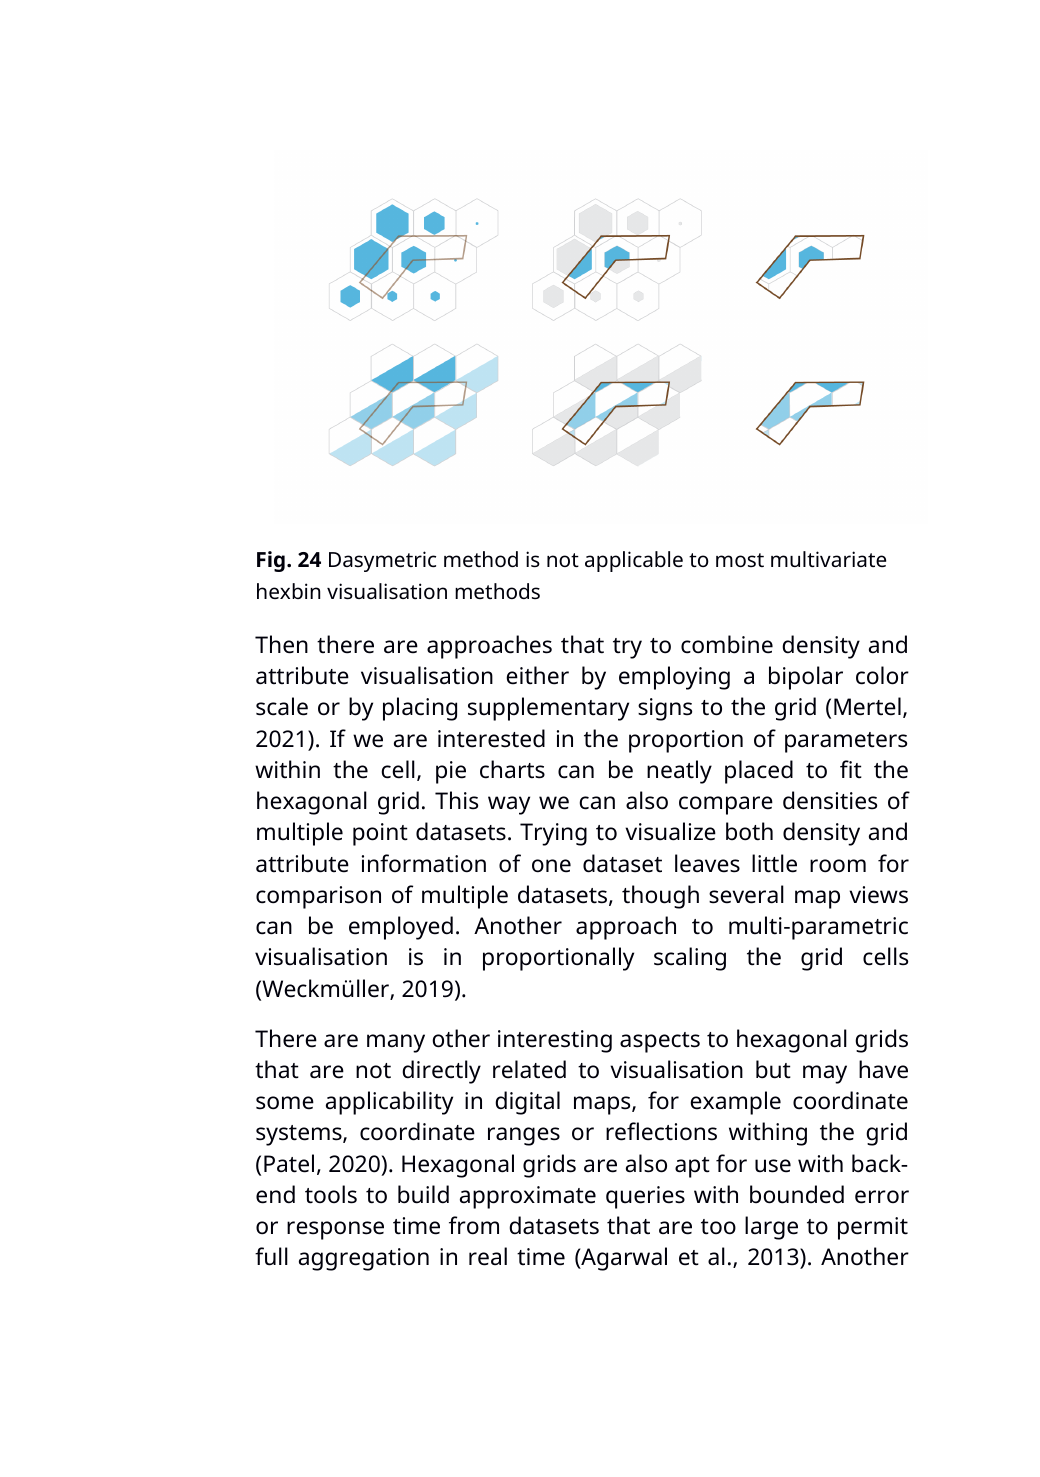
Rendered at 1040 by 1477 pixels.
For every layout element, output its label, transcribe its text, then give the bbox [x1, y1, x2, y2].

picture [274, 150, 929, 524]
text Fig. 24 Dasymetric method is not applicable to most multivariate hexbin visualisation methods [255, 545, 910, 606]
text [255, 1023, 910, 1273]
text Then there are approaches that try to combine density and attribute visualisation either by employing a bipolar color scale or by placing supplementary signs to the grid (Mertel, 2021). If we are interested in the proportion of parameters within the cell, pie charts can be neatly placed to fit the hexagonal grid. This way we can also compare densities of multiple point datasets. Trying to visualize both density and attribute information of one dataset leaves little room for comparison of multiple datasets, though several map views can be employed. Another approach to multi-parametric visualisation is in proportionally scaling the grid cells (Weckmüller, 2019). [255, 629, 910, 1004]
